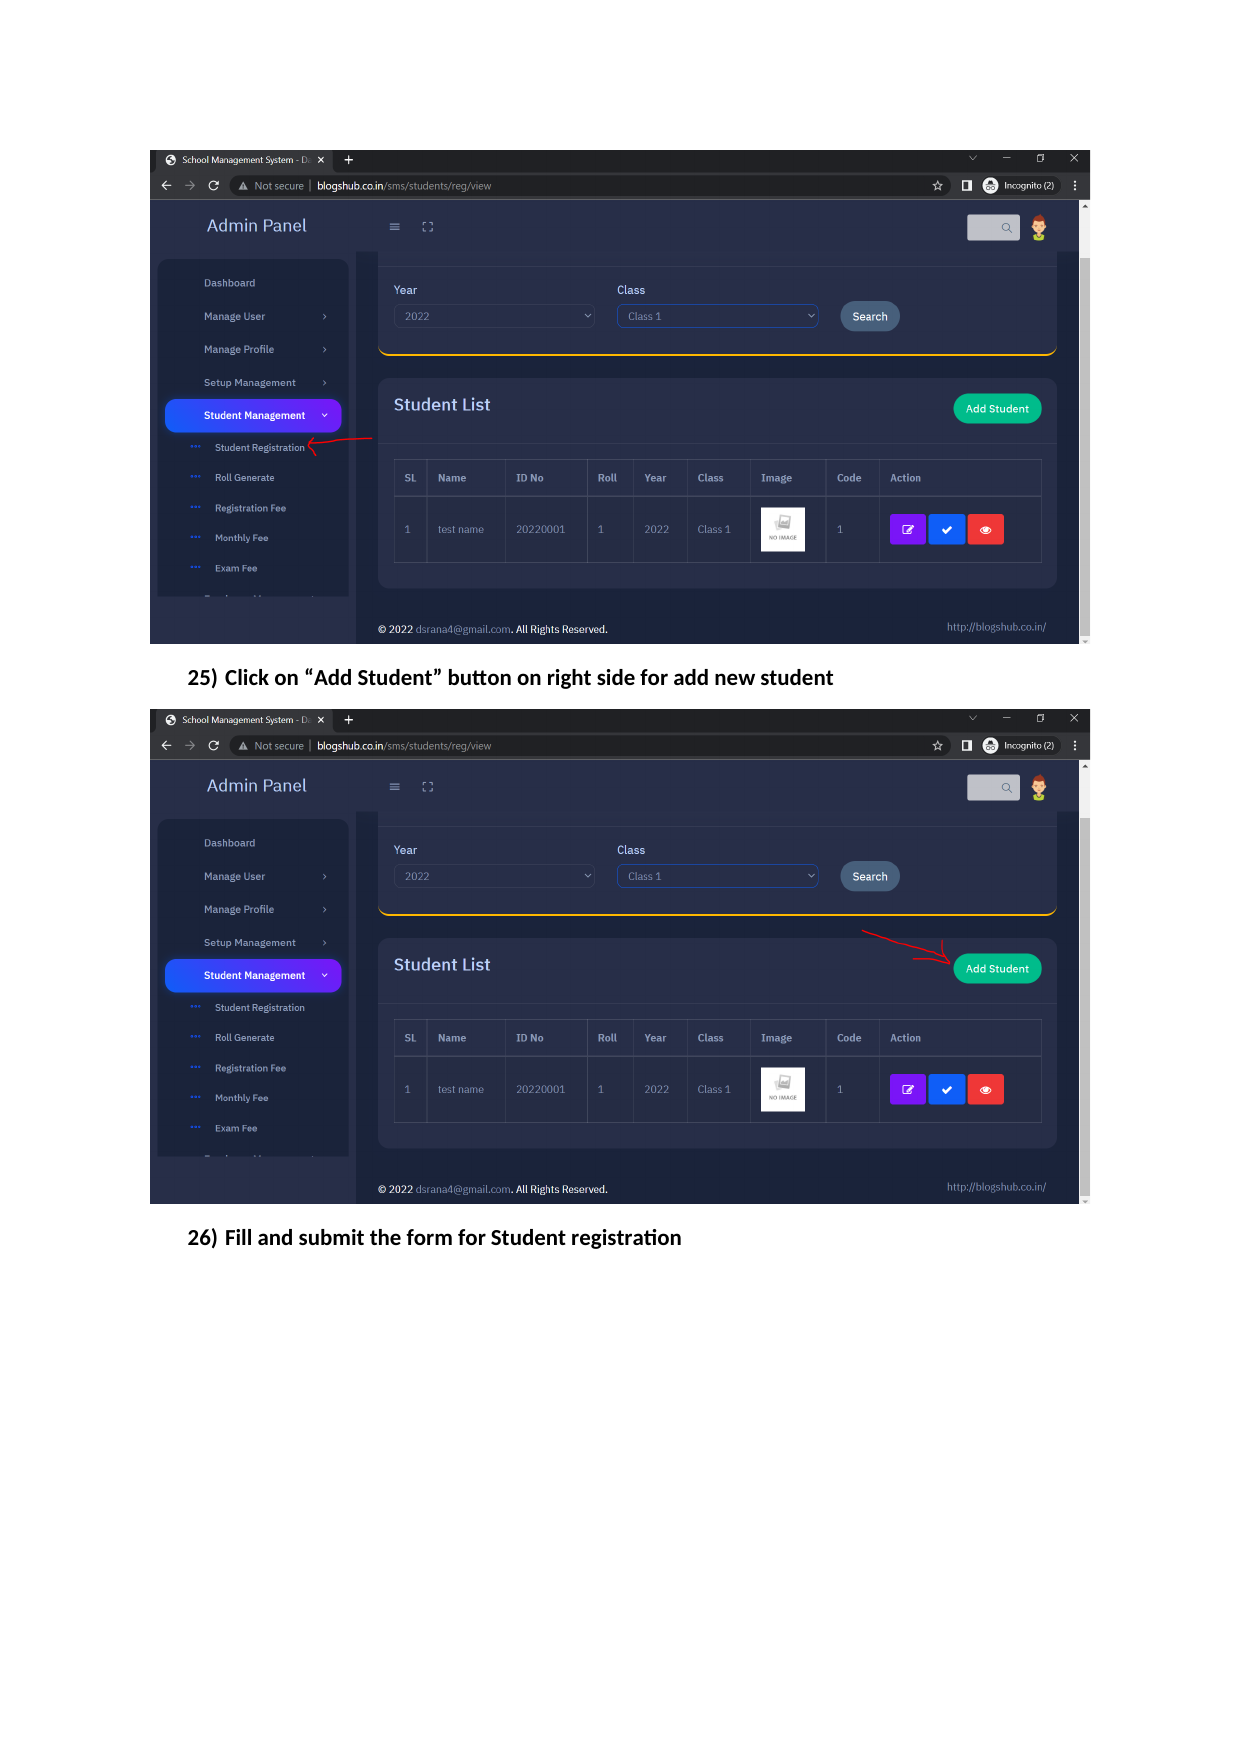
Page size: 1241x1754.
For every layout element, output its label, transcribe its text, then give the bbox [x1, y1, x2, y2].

picture [150, 150, 1091, 644]
list Click on “Add Student” button on right side for add new student [187, 663, 1090, 691]
list Fill and submit the form for Student registration [187, 1223, 1090, 1251]
picture [150, 709, 1091, 1204]
